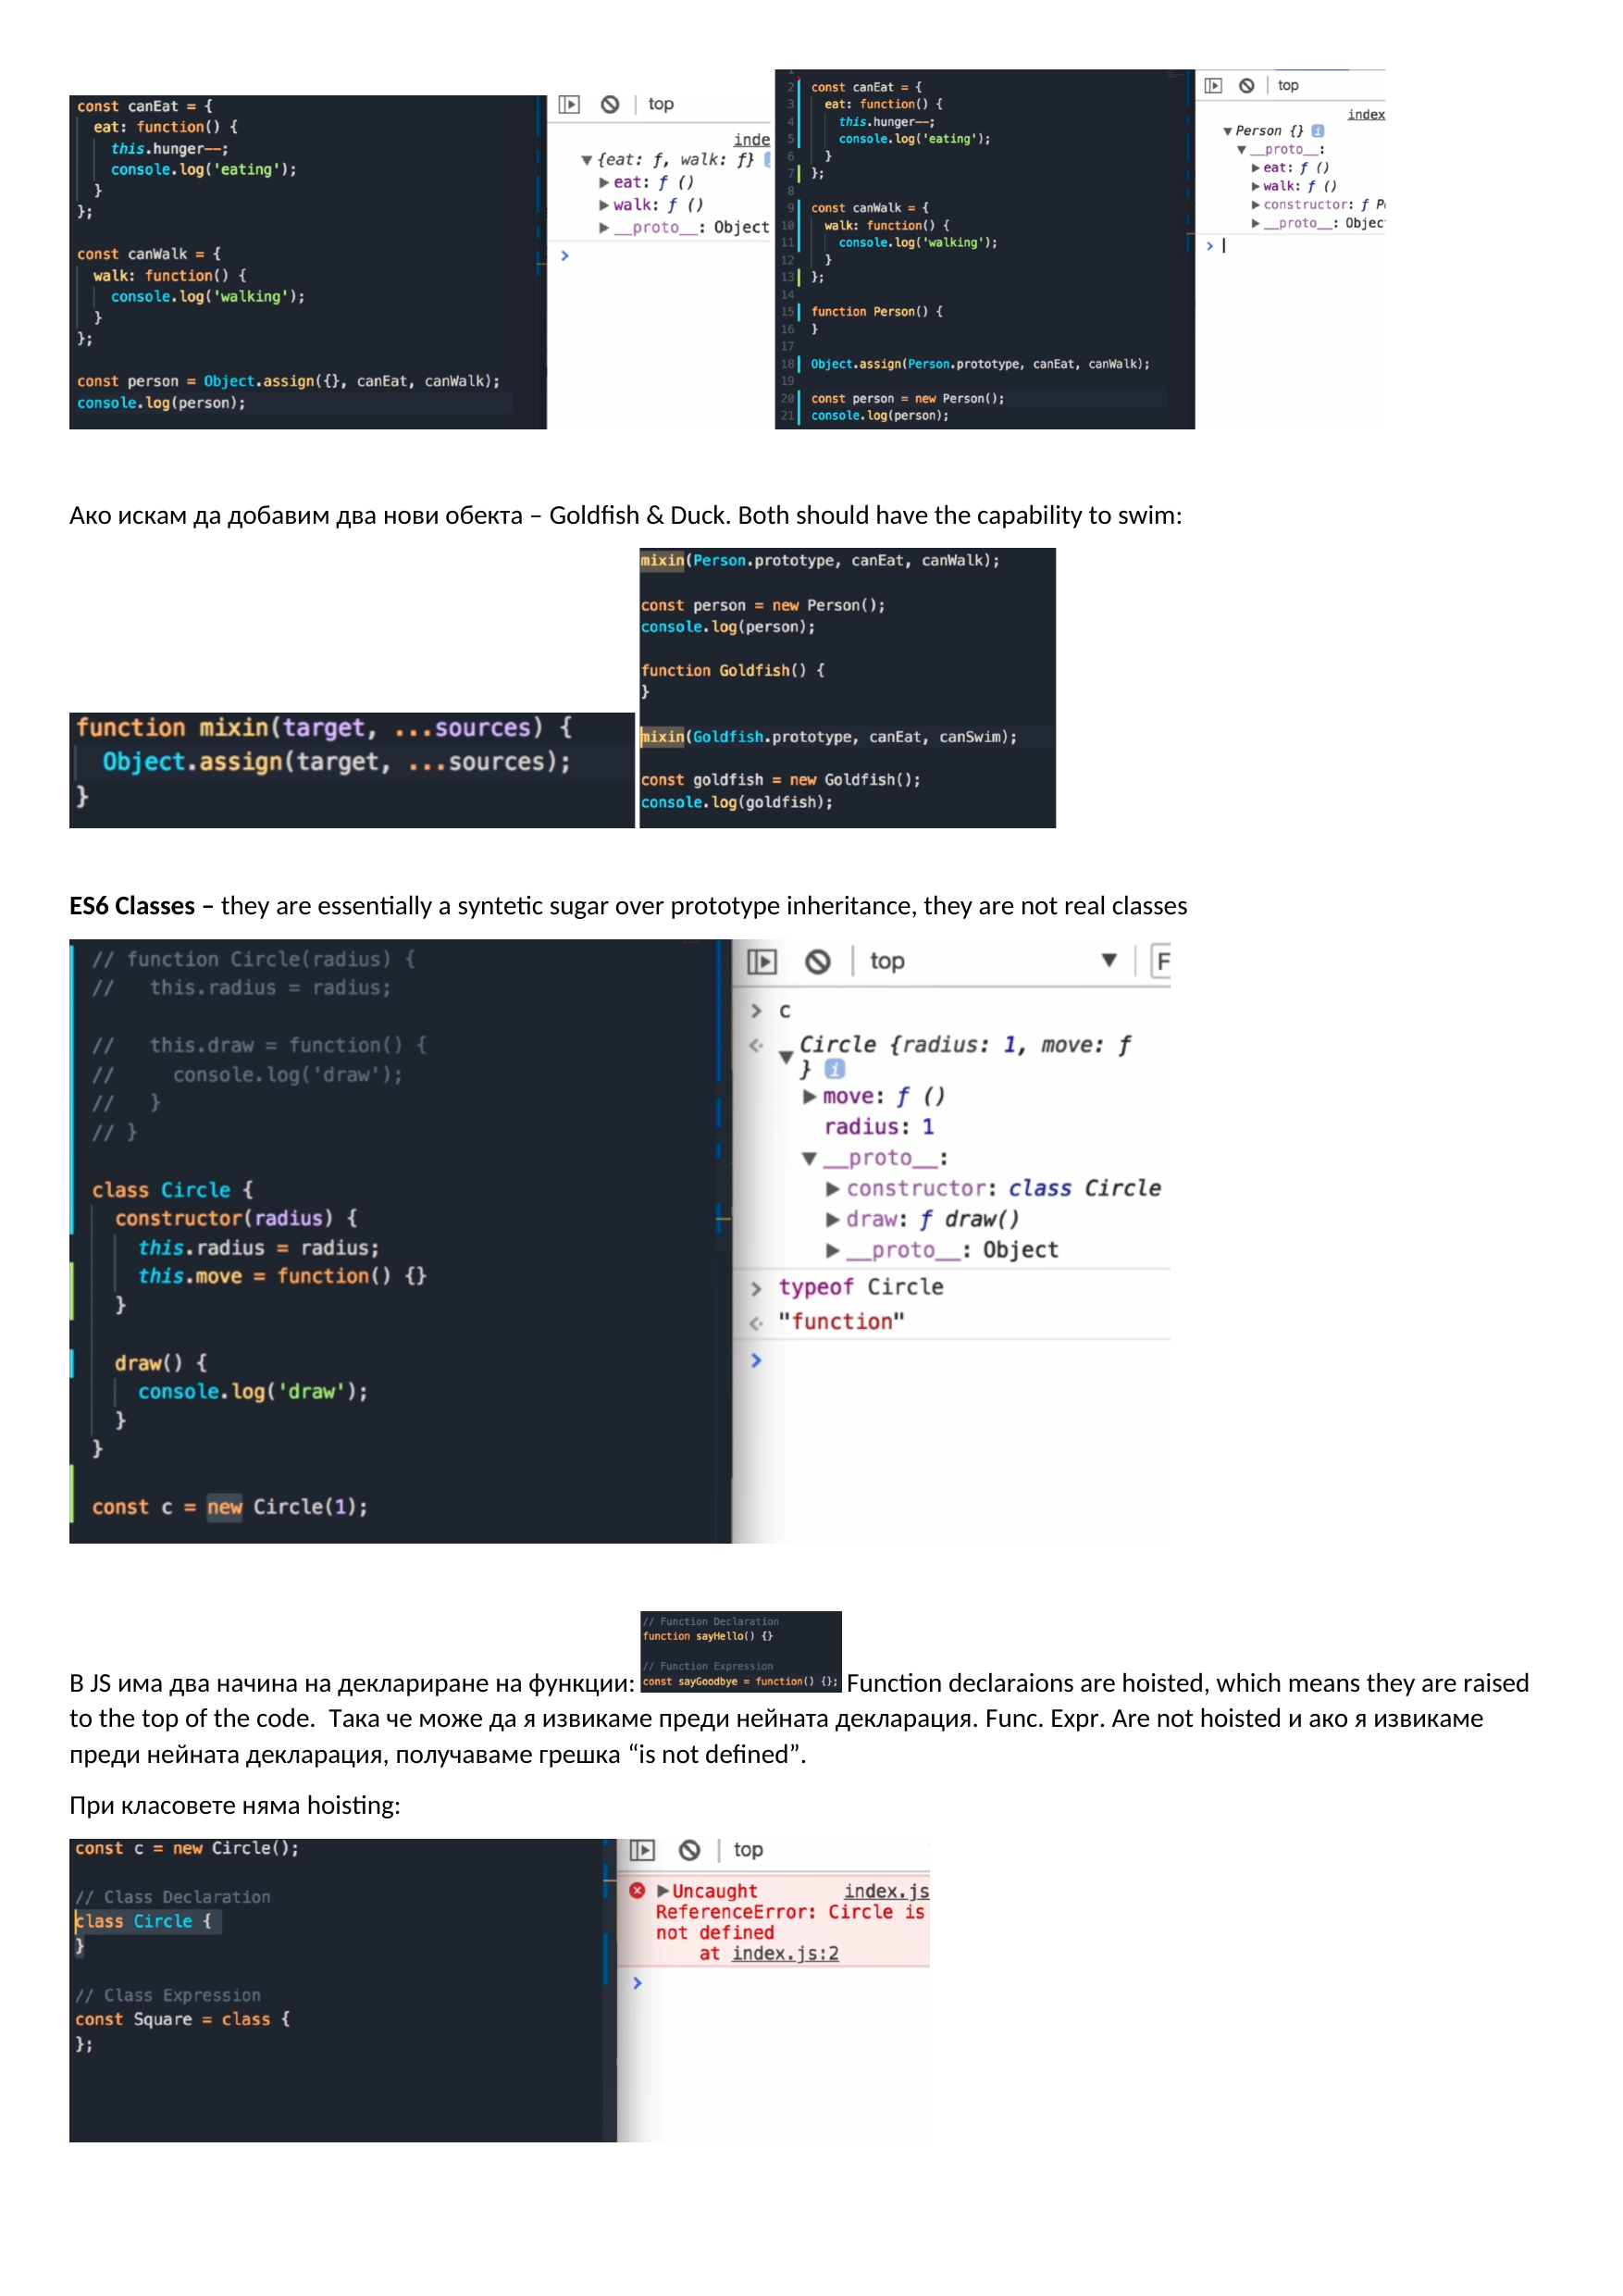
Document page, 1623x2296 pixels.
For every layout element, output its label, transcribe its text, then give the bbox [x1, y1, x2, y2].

picture [774, 69, 1386, 429]
picture [640, 1611, 842, 1693]
picture [69, 95, 771, 429]
picture [69, 1839, 930, 2142]
picture [69, 939, 1171, 1544]
text В JS има два начина на деклариране на функции: Function declaraions are hoisted, which means they are raised to the top of the code. Така че може да я извикаме преди нейната декларация. Func. Expr. Are not hoisted и ако я извикаме преди нейната декларация, получаваме грешка “is not defined”. [69, 1612, 1554, 1769]
picture [69, 713, 636, 828]
text ES6 Classes – they are essentially a syntetic sugar over prototype inheritance, they are not real classes [69, 888, 1554, 922]
picture [639, 548, 1057, 828]
text Ако искам да добавим два нови обекта – Goldfish & Duck. Both should have the capability to swim: [69, 498, 1554, 530]
text При класовете няма hoisting: [69, 1788, 1554, 1820]
